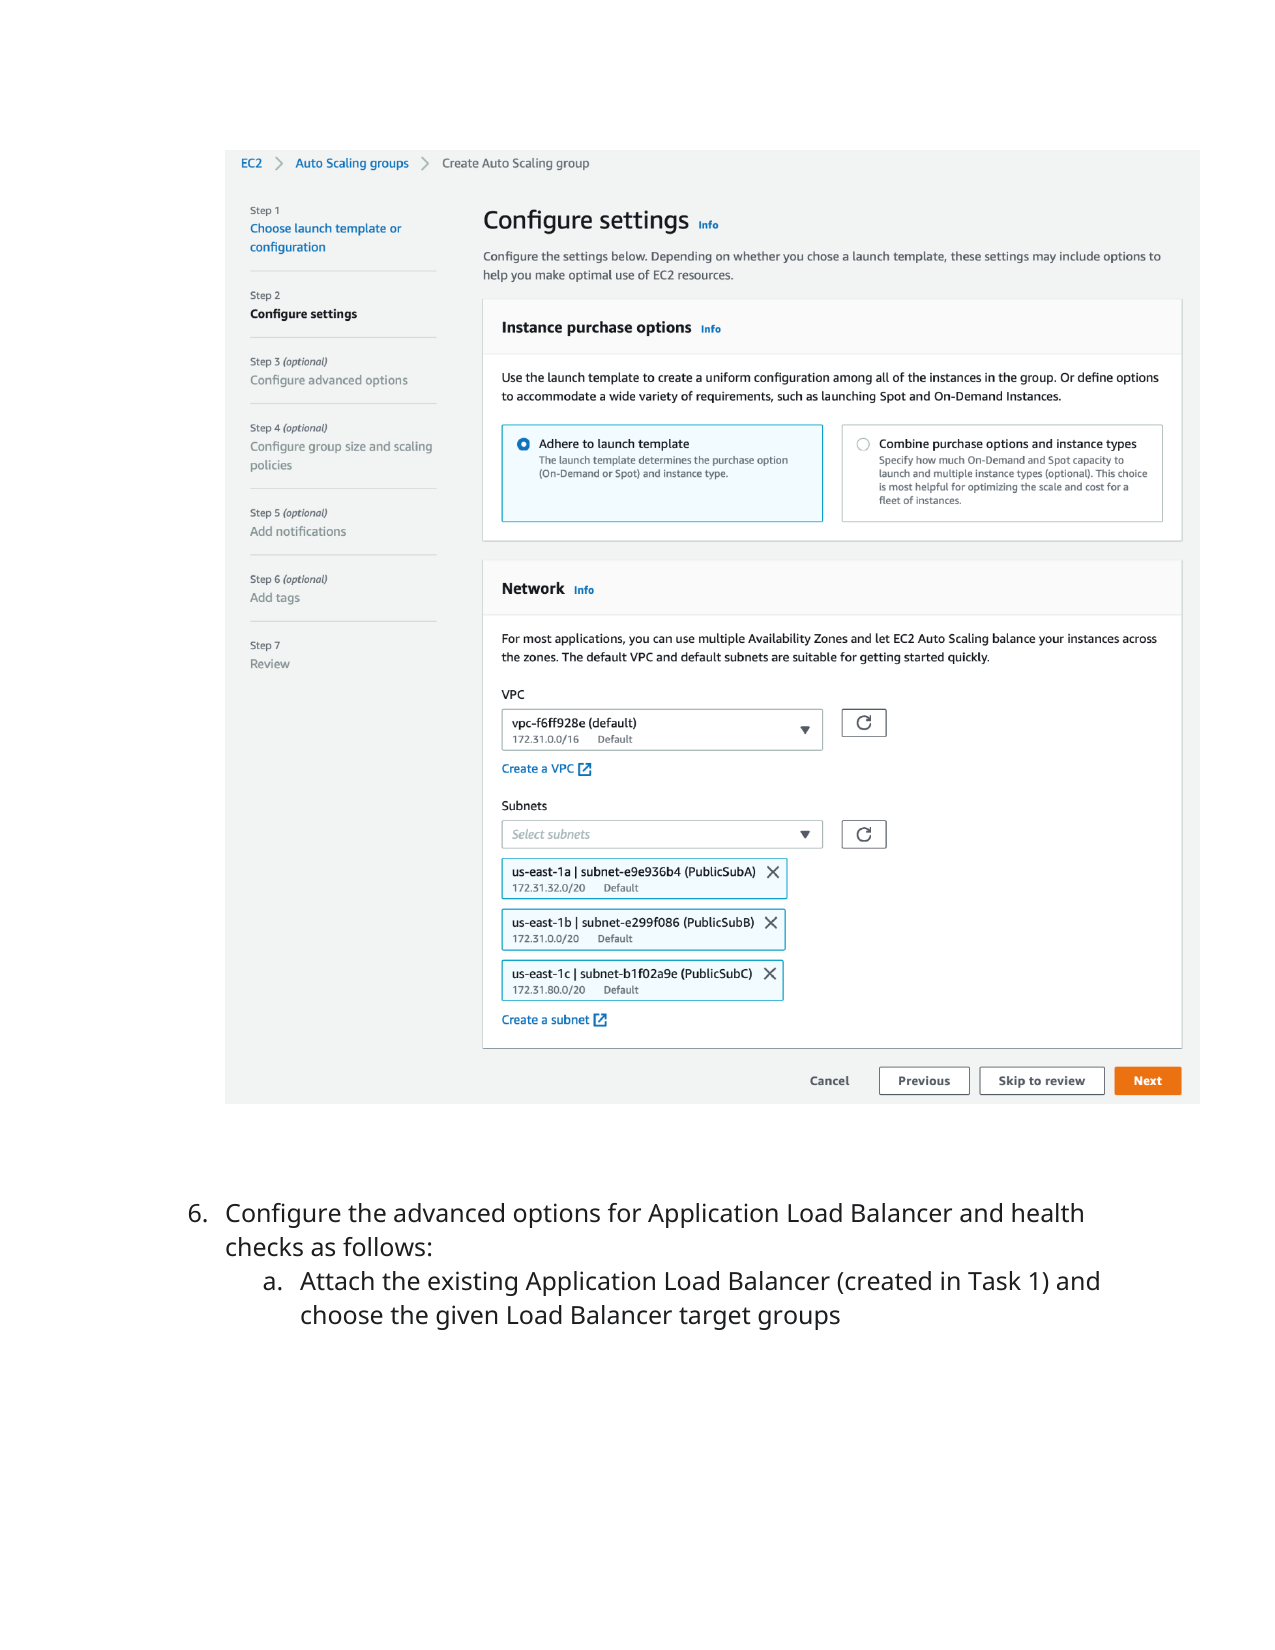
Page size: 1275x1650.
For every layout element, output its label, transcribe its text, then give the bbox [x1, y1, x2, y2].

list Configure the advanced options for Application Load Balancer and health checks as follows: [187, 1196, 1125, 1264]
picture [225, 150, 1200, 1104]
list Attach the existing Application Load Balancer (created in Task 1) and choose the given Load Balancer target groups [262, 1264, 1125, 1332]
